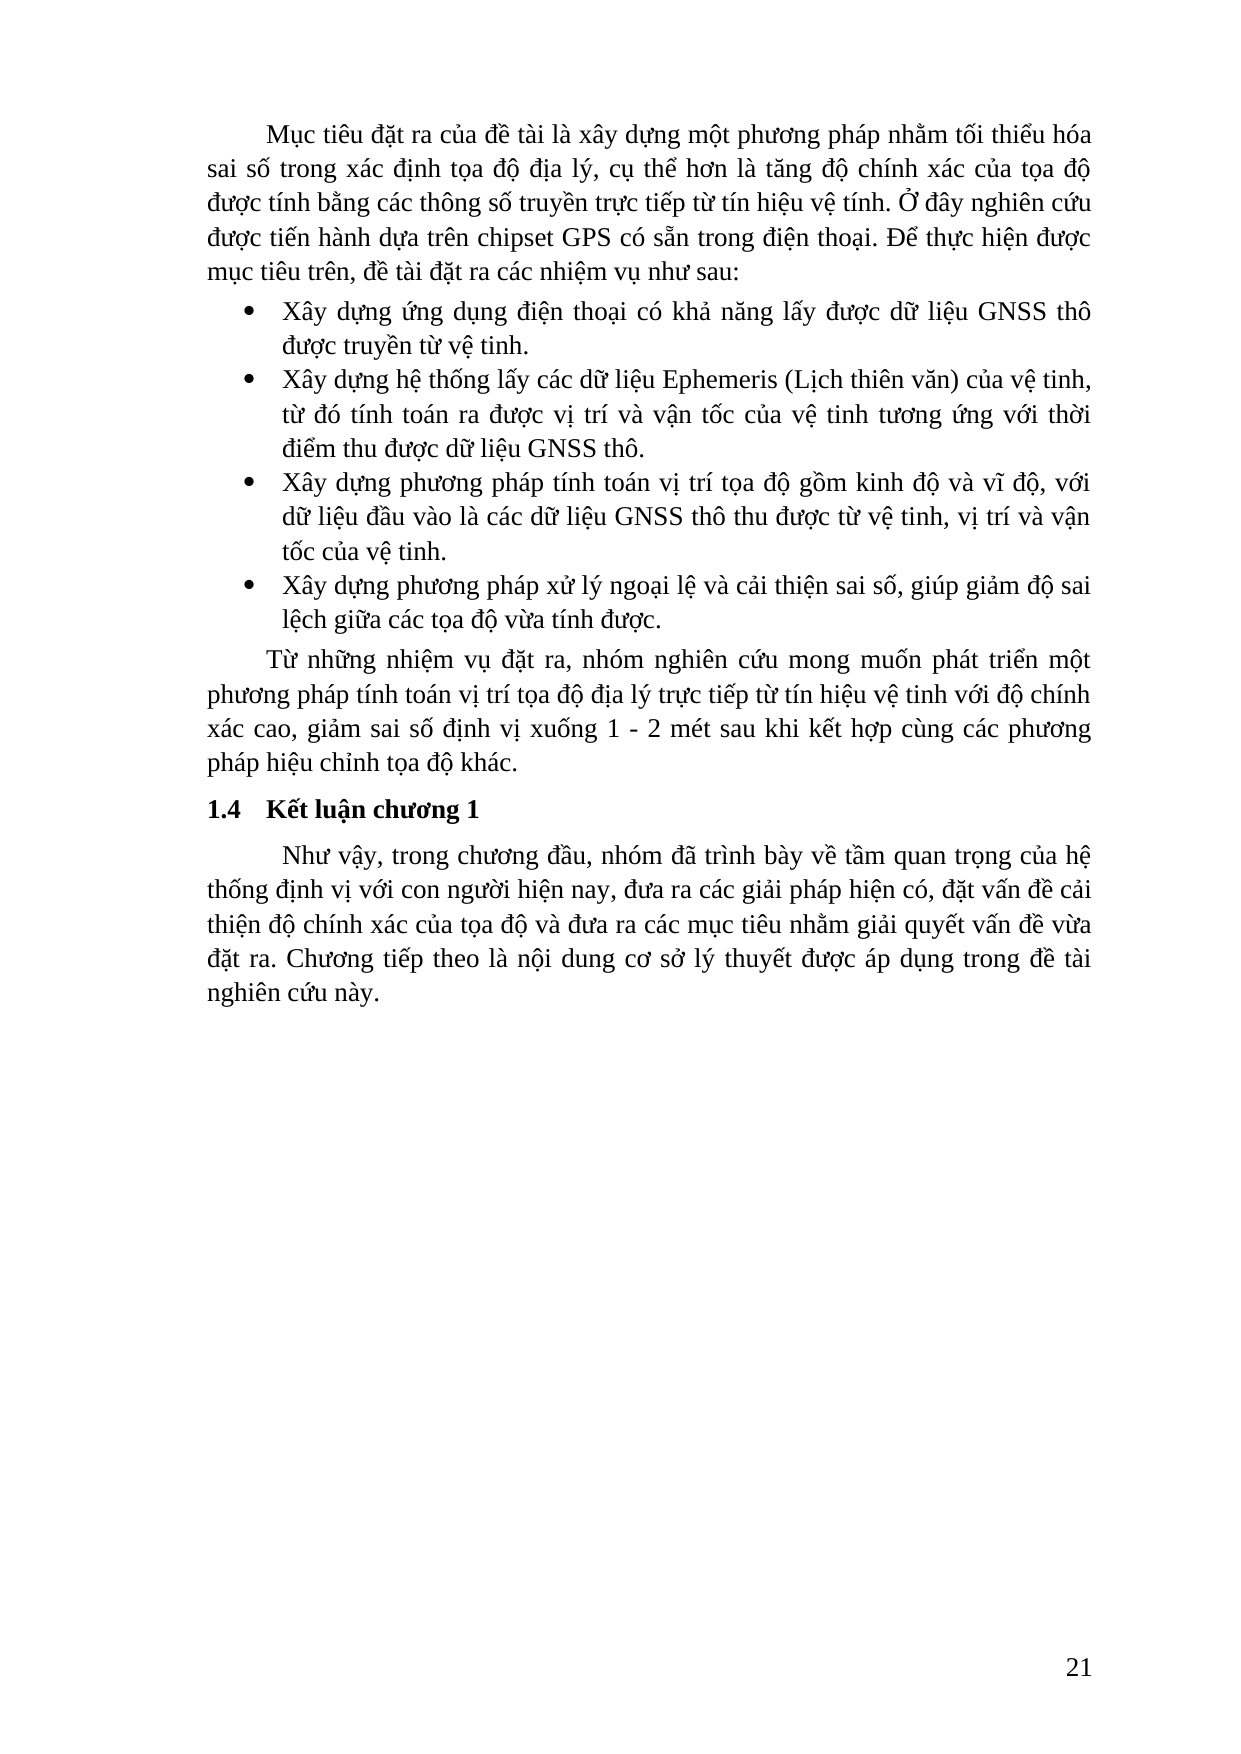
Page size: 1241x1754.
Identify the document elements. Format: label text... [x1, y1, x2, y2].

list Xây dựng hệ thống lấy các dữ liệu Ephemeris (Lịch thiên văn) của vệ tinh, từ đó tính toán ra được vị trí và vận tốc của vệ tinh tương ứng với thời điểm thu được dữ liệu GNSS thô. [244, 364, 1092, 463]
text Từ những nhiệm vụ đặt ra, nhóm nghiên cứu mong muốn phát triển một phương pháp tính toán vị trí tọa độ địa lý trực tiếp từ tín hiệu vệ tinh với độ chính xác cao, giảm sai số định vị xuống 1 - 2 mét sau khi kết hợp cùng các phương pháp hiệu chỉnh tọa độ khác. [207, 643, 1092, 777]
list Xây dựng ứng dụng điện thoại có khả năng lấy được dữ liệu GNSS thô được truyền từ vệ tinh. [244, 295, 1092, 361]
subtitle Kết luận chương 1 [207, 793, 1092, 824]
list Xây dựng phương pháp tính toán vị trí tọa độ gồm kinh độ và vĩ độ, với dữ liệu đầu vào là các dữ liệu GNSS thô thu được từ vệ tinh, vị trí và vận tốc của vệ tinh. [244, 466, 1092, 566]
list Xây dựng phương pháp xử lý ngoại lệ và cải thiện sai số, giúp giảm độ sai lệch giữa các tọa độ vừa tính được. [244, 569, 1092, 634]
text Mục tiêu đặt ra của đề tài là xây dựng một phương pháp nhằm tối thiểu hóa sai số trong xác định tọa độ địa lý, cụ thể hơn là tăng độ chính xác của tọa độ được tính bằng các thông số truyền trực tiếp từ tín hiệu vệ tính. Ở đây nghiên cứu được tiến hành dựa trên chipset GPS có sẵn trong điện thoại. Để thực hiện được mục tiêu trên, đề tài đặt ra các nhiệm vụ như sau: [207, 118, 1092, 286]
text Như vậy, trong chương đầu, nhóm đã trình bày về tầm quan trọng của hệ thống định vị với con người hiện nay, đưa ra các giải pháp hiện có, đặt vấn đề cải thiện độ chính xác của tọa độ và đưa ra các mục tiêu nhằm giải quyết vấn đề vừa đặt ra. Chương tiếp theo là nội dung cơ sở lý thuyết được áp dụng trong đề tài nghiên cứu này. [207, 839, 1092, 1007]
